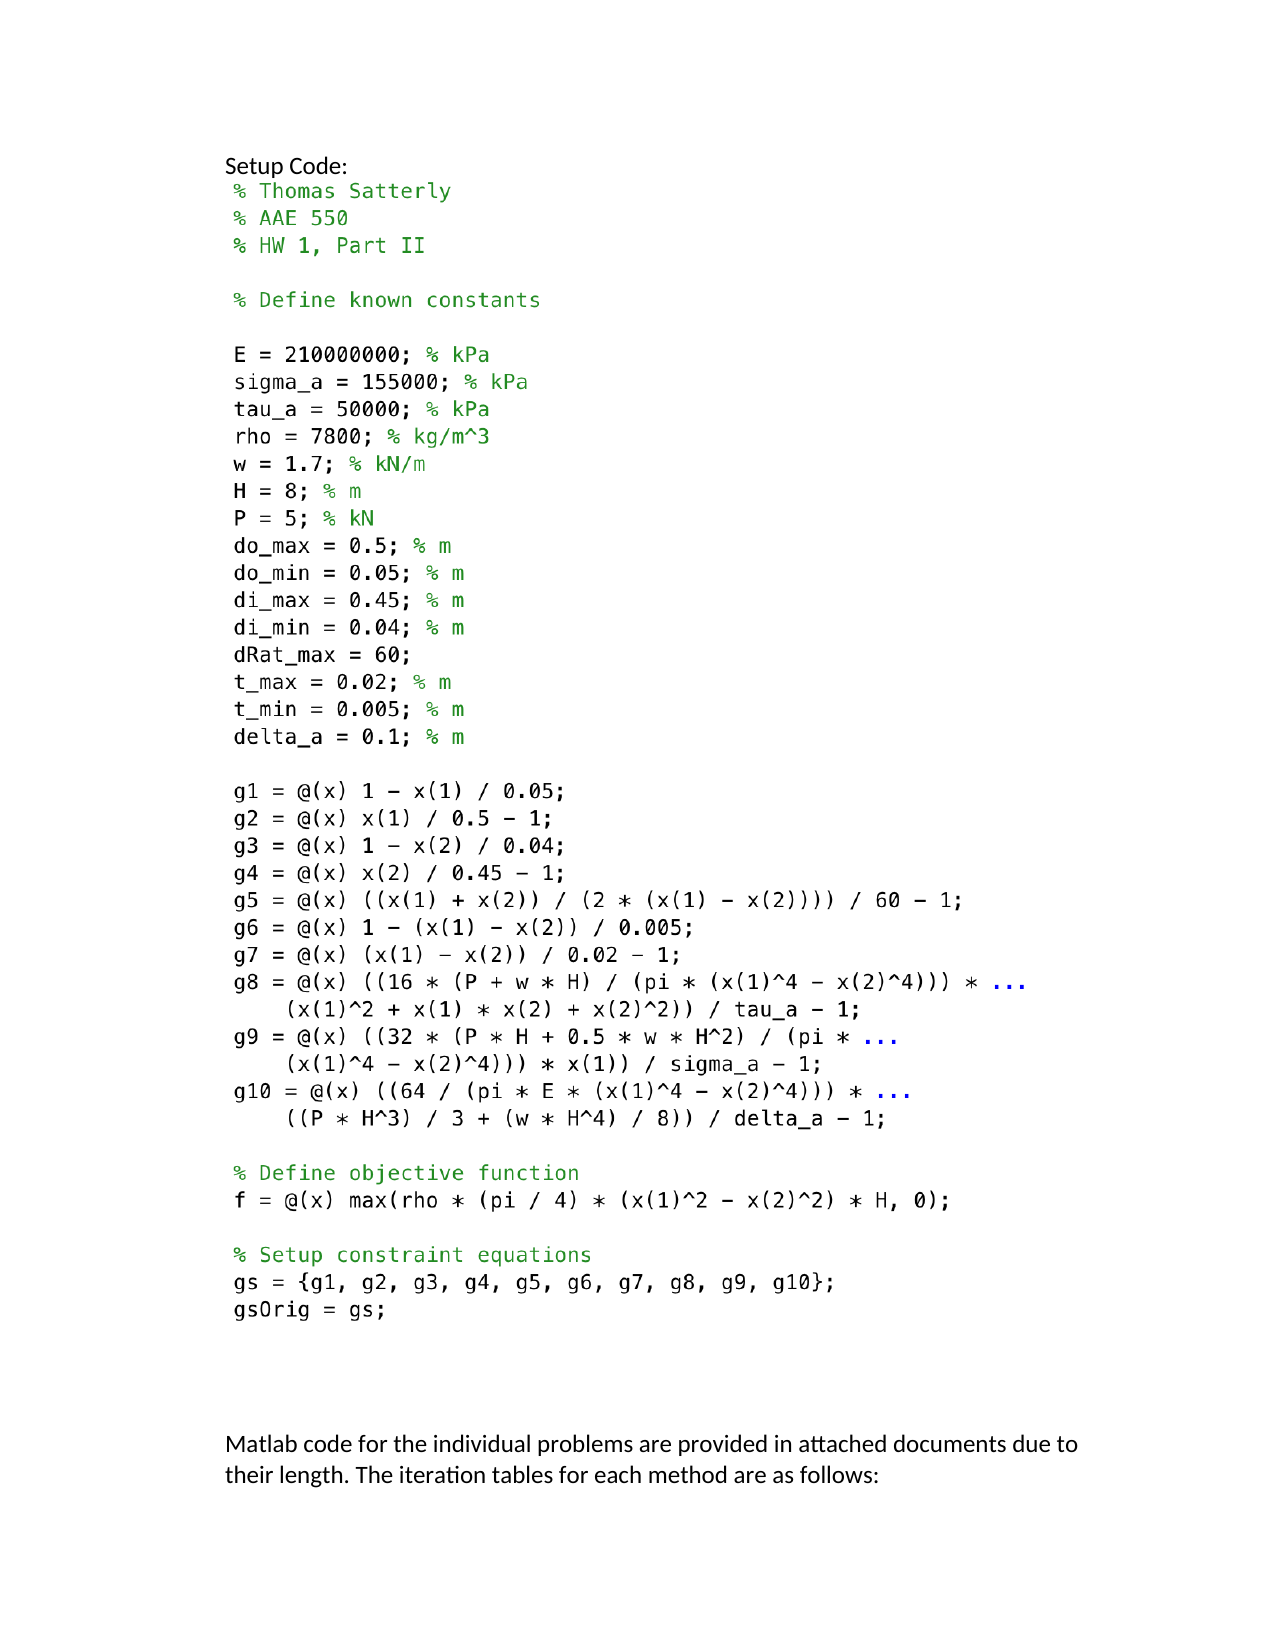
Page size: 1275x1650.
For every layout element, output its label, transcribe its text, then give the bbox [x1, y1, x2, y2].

list Matlab code for the individual problems are provided in attached documents due to their length. The iteration tables for each method are as follows: [225, 1428, 1125, 1489]
picture [225, 180, 1040, 1337]
